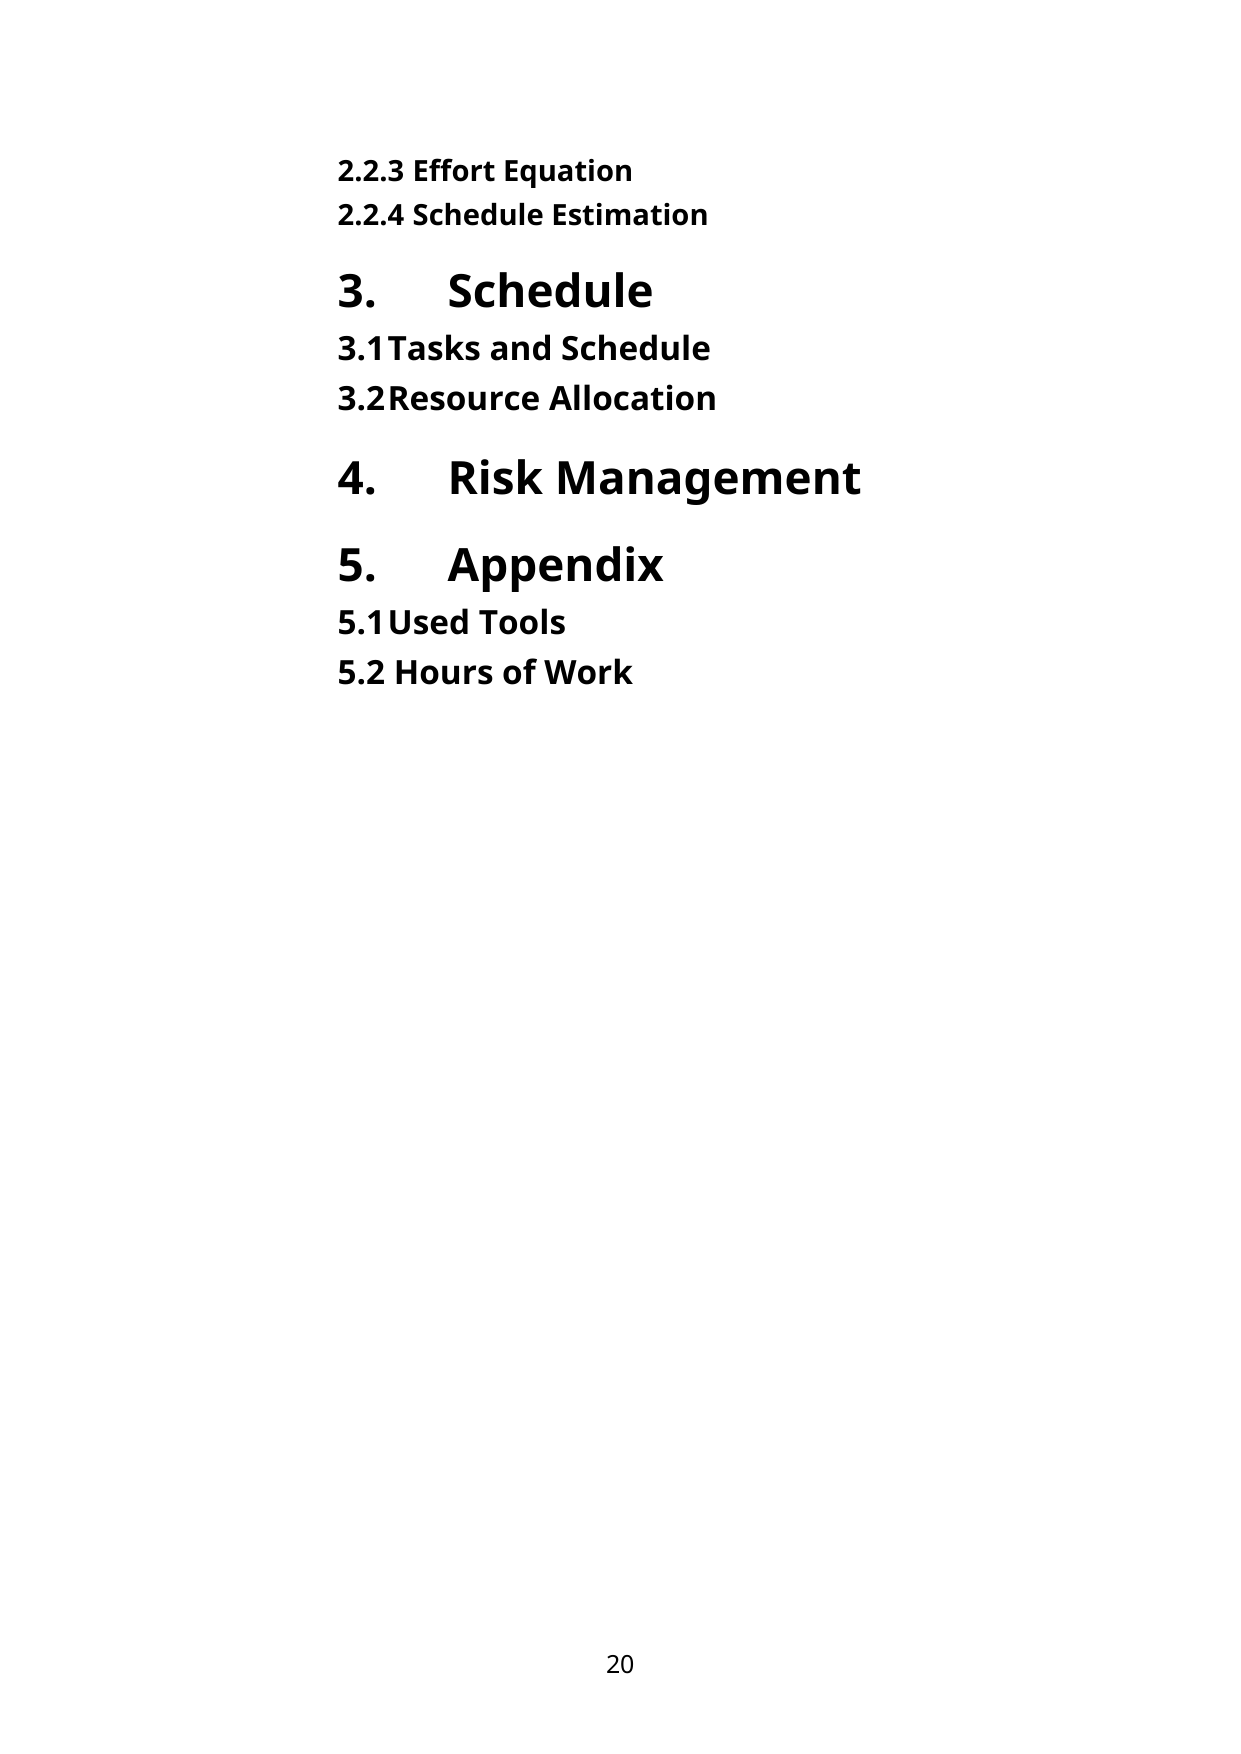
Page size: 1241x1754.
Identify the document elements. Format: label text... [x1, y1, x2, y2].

subtitle Resource Allocation [337, 375, 940, 420]
subtitle Appendix [337, 532, 940, 595]
subtitle Tasks and Schedule [337, 325, 940, 371]
subtitle 5.2 Hours of Work [337, 649, 940, 694]
subtitle Effort Equation [337, 150, 940, 190]
subtitle Used Tools [337, 599, 940, 644]
subtitle Schedule [337, 258, 940, 321]
subtitle Risk Management [337, 445, 940, 507]
subtitle Schedule Estimation [337, 194, 940, 233]
